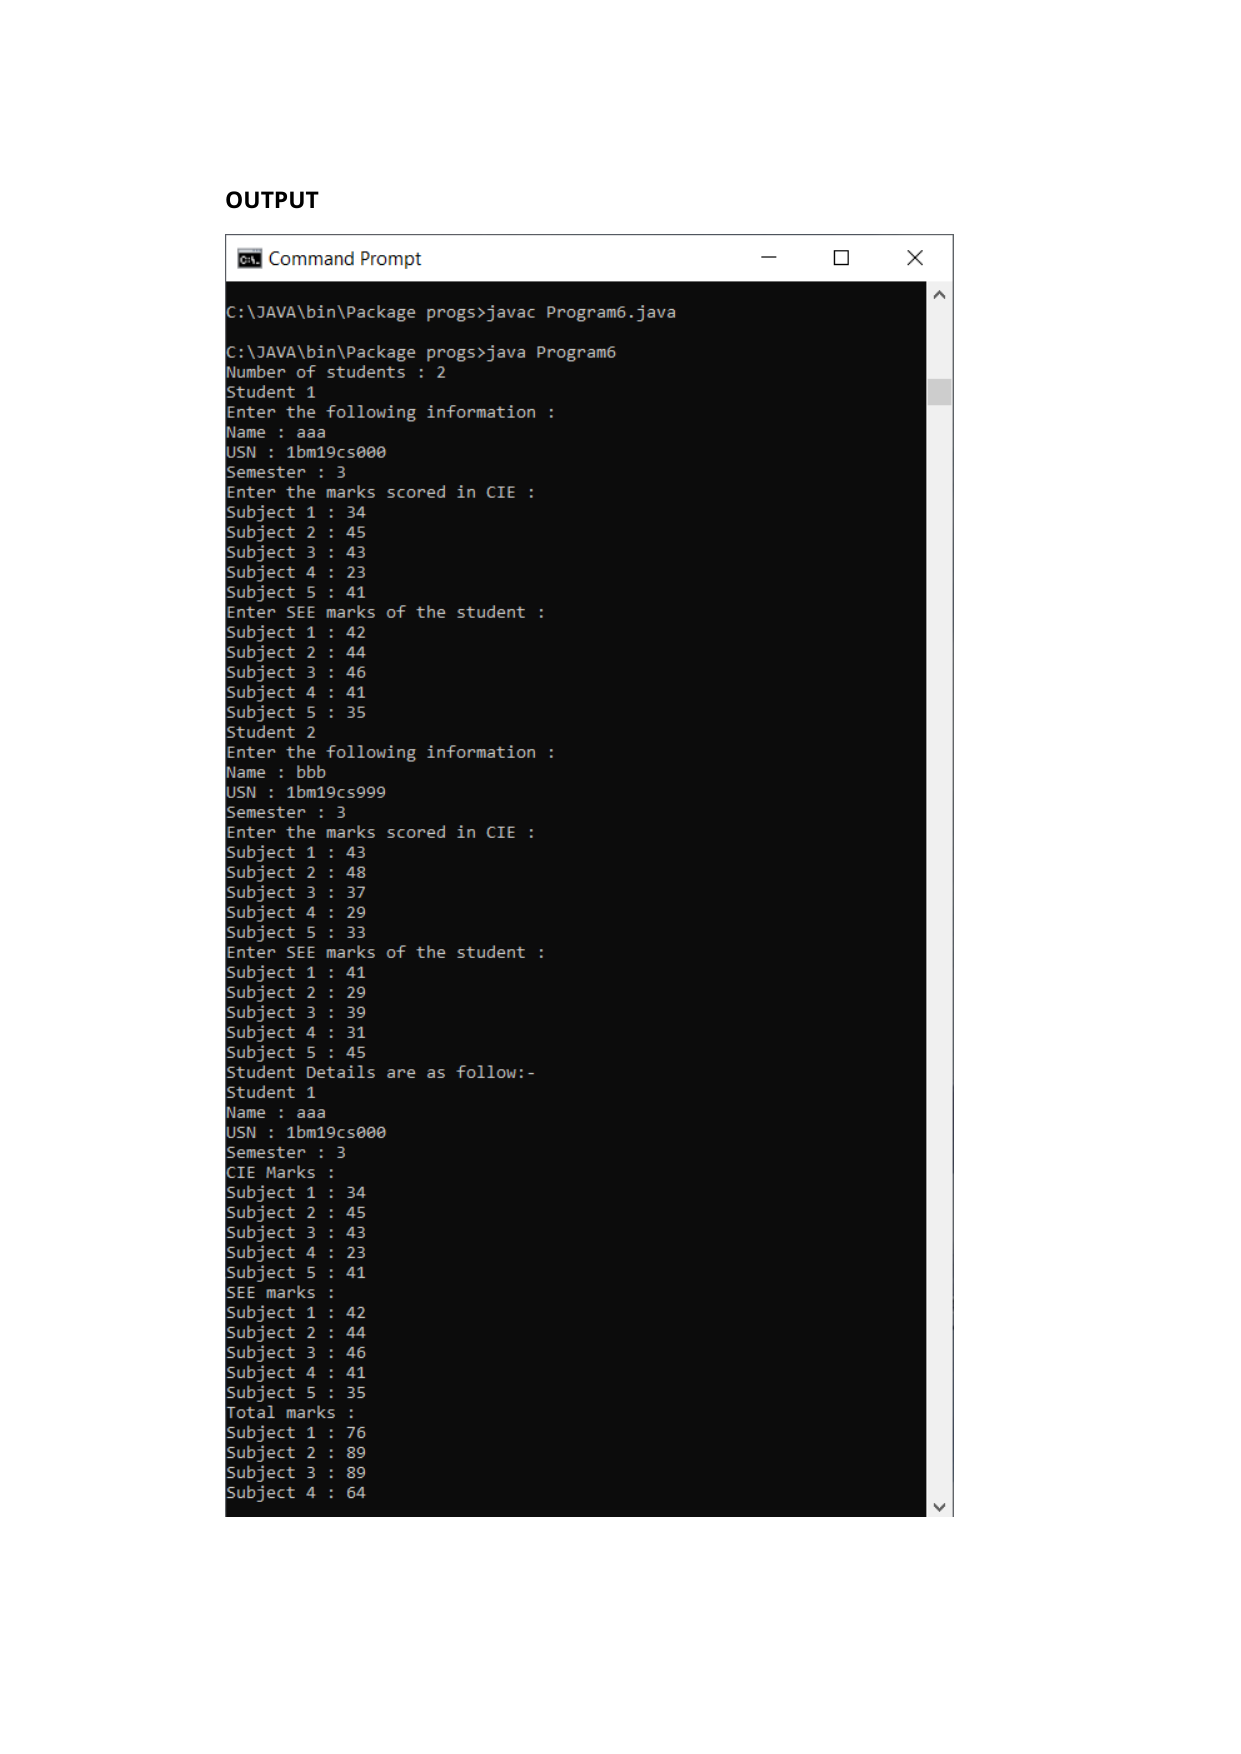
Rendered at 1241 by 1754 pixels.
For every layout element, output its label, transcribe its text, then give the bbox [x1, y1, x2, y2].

picture [225, 234, 954, 1517]
list OUTPUT [225, 184, 1090, 215]
